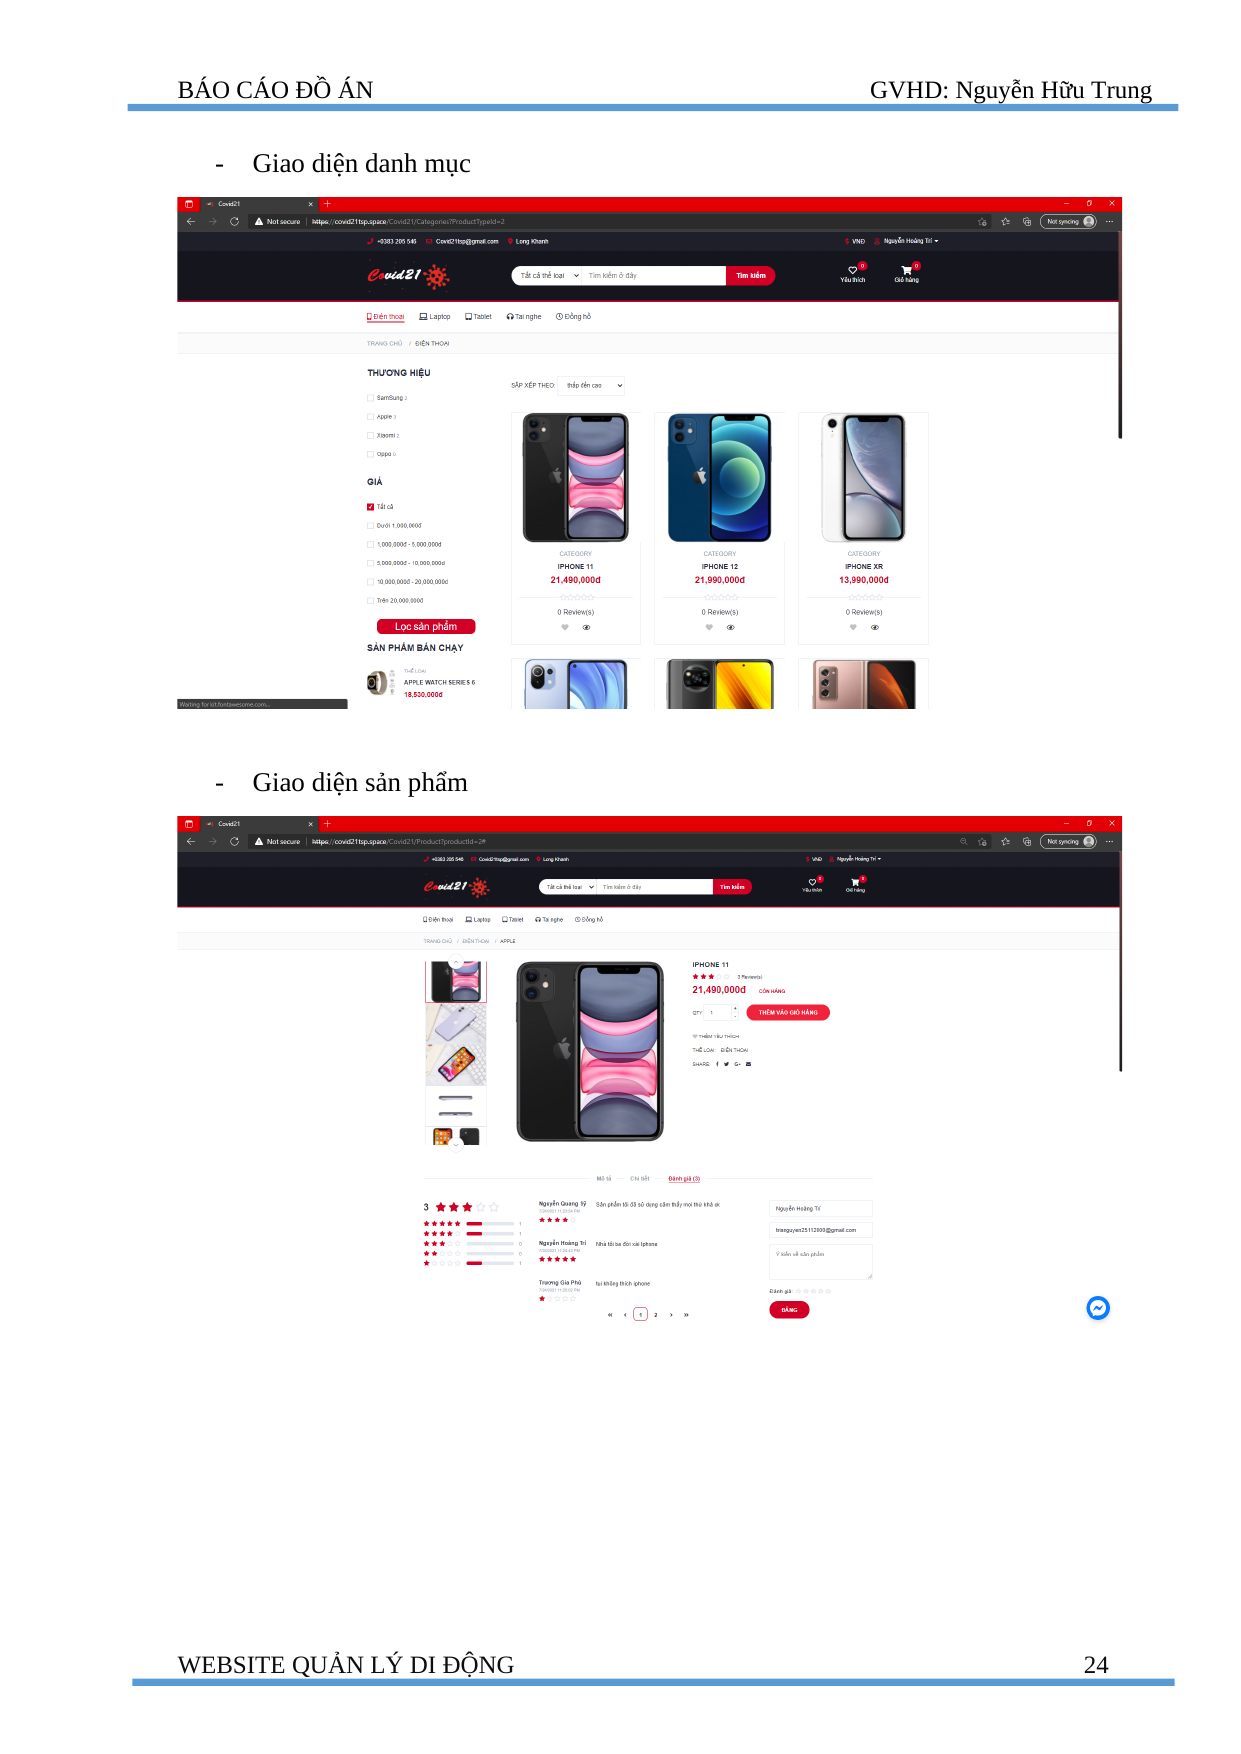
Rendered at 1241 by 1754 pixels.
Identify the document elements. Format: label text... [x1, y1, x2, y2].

list Giao diện danh mục [215, 147, 1122, 178]
picture [177, 816, 1123, 1329]
picture [177, 197, 1123, 709]
list Giao diện sản phẩm [215, 766, 1122, 798]
